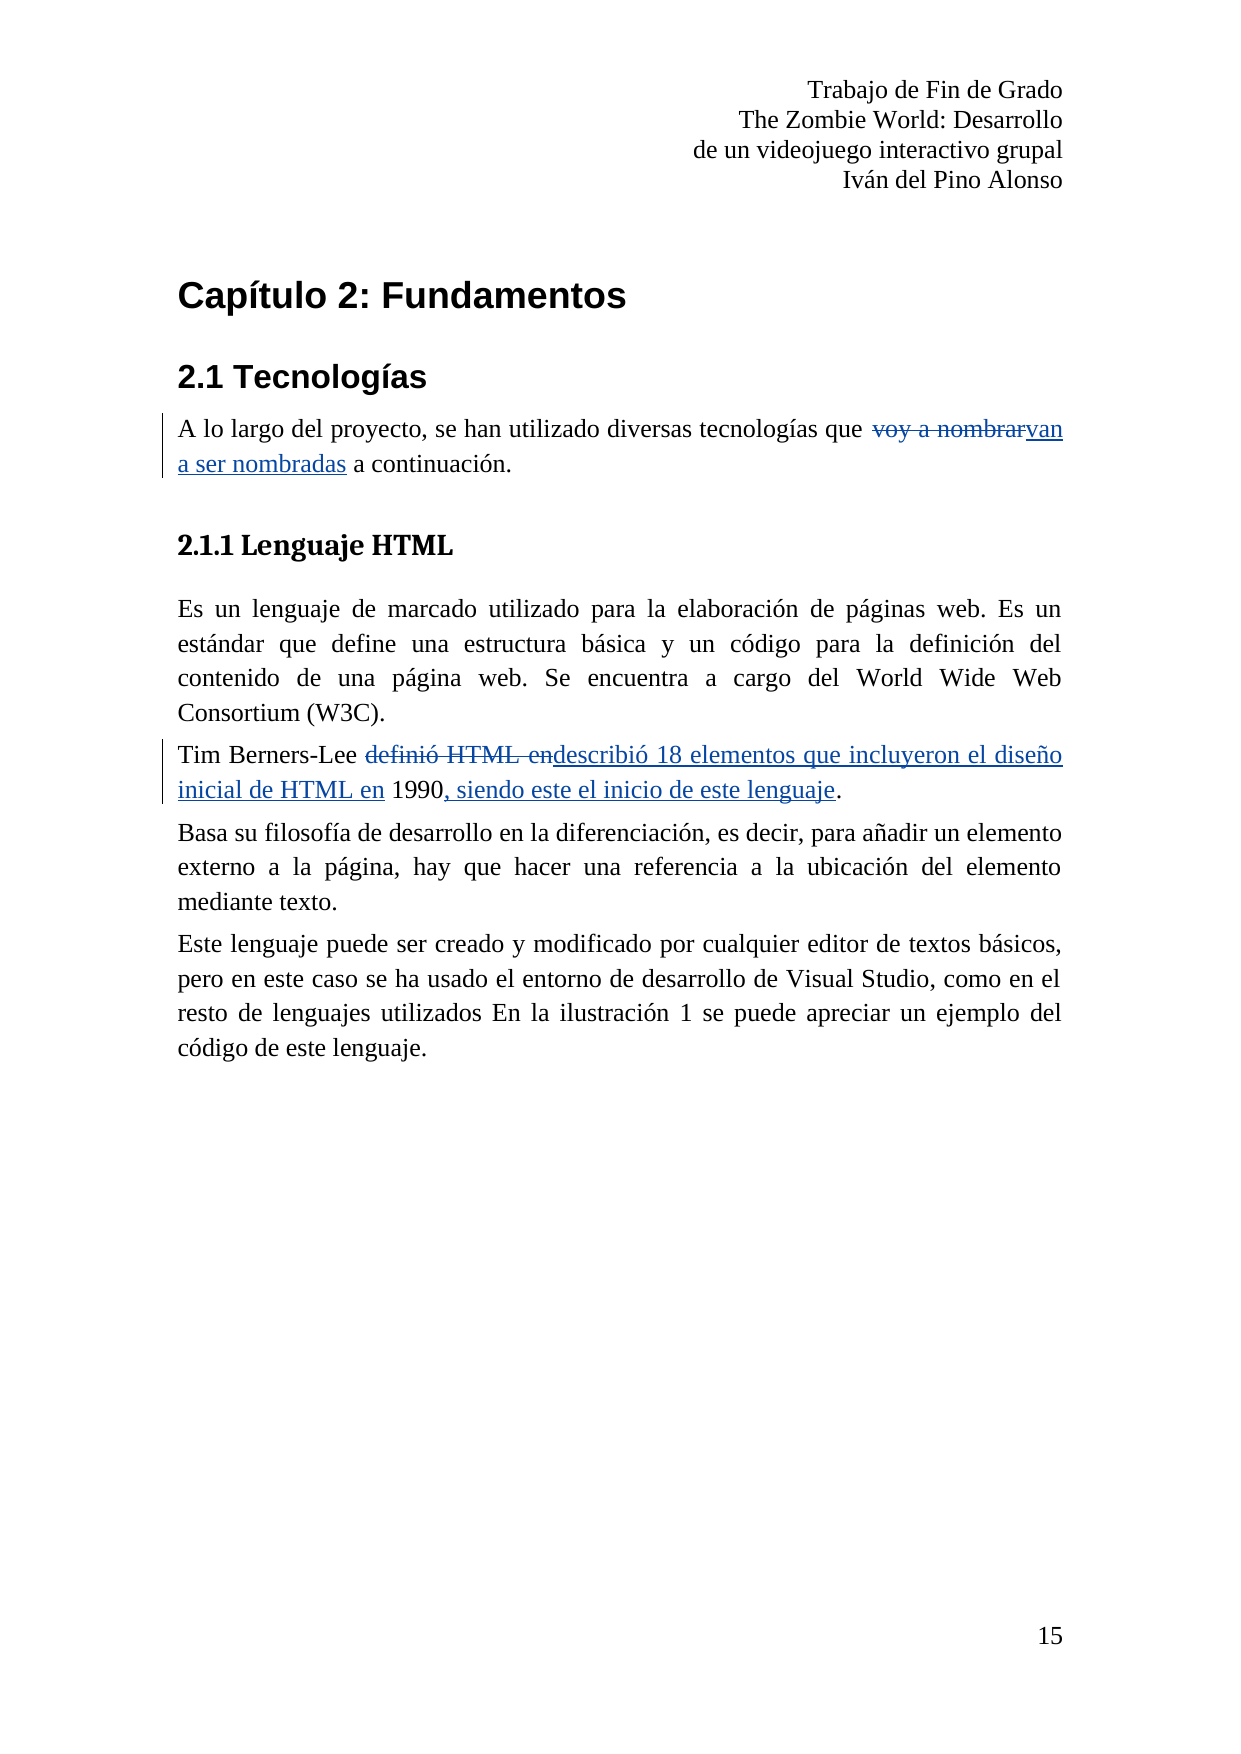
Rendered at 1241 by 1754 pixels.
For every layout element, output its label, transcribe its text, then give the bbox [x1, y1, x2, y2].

text Es un lenguaje de marcado utilizado para la elaboración de páginas web. Es un estándar que define una estructura básica y un código para la definición del contenido de una página web. Se encuentra a cargo del World Wide Web Consortium (W3C). [177, 593, 1063, 727]
subtitle Capítulo 2: Fundamentos [177, 274, 1063, 317]
text Este lenguaje puede ser creado y modificado por cualquier editor de textos básicos, pero en este caso se ha usado el entorno de desarrollo de Visual Studio, como en el resto de lenguajes utilizados En la ilustración 1 se puede apreciar un ejemplo del código de este lenguaje. [177, 928, 1063, 1062]
subtitle 2.1 Tecnologías [177, 357, 1063, 395]
text Basa su filosofía de desarrollo en la diferenciación, es decir, para añadir un elemento externo a la página, hay que hacer una referencia a la ubicación del elemento mediante texto. [177, 817, 1063, 916]
subtitle 2.1.1 Lenguaje HTML [177, 528, 1063, 563]
text Tim Berners-Lee 1990. [177, 739, 1063, 804]
text A lo largo del proyecto, se han utilizado diversas tecnologías que a continuación. [177, 413, 1063, 478]
